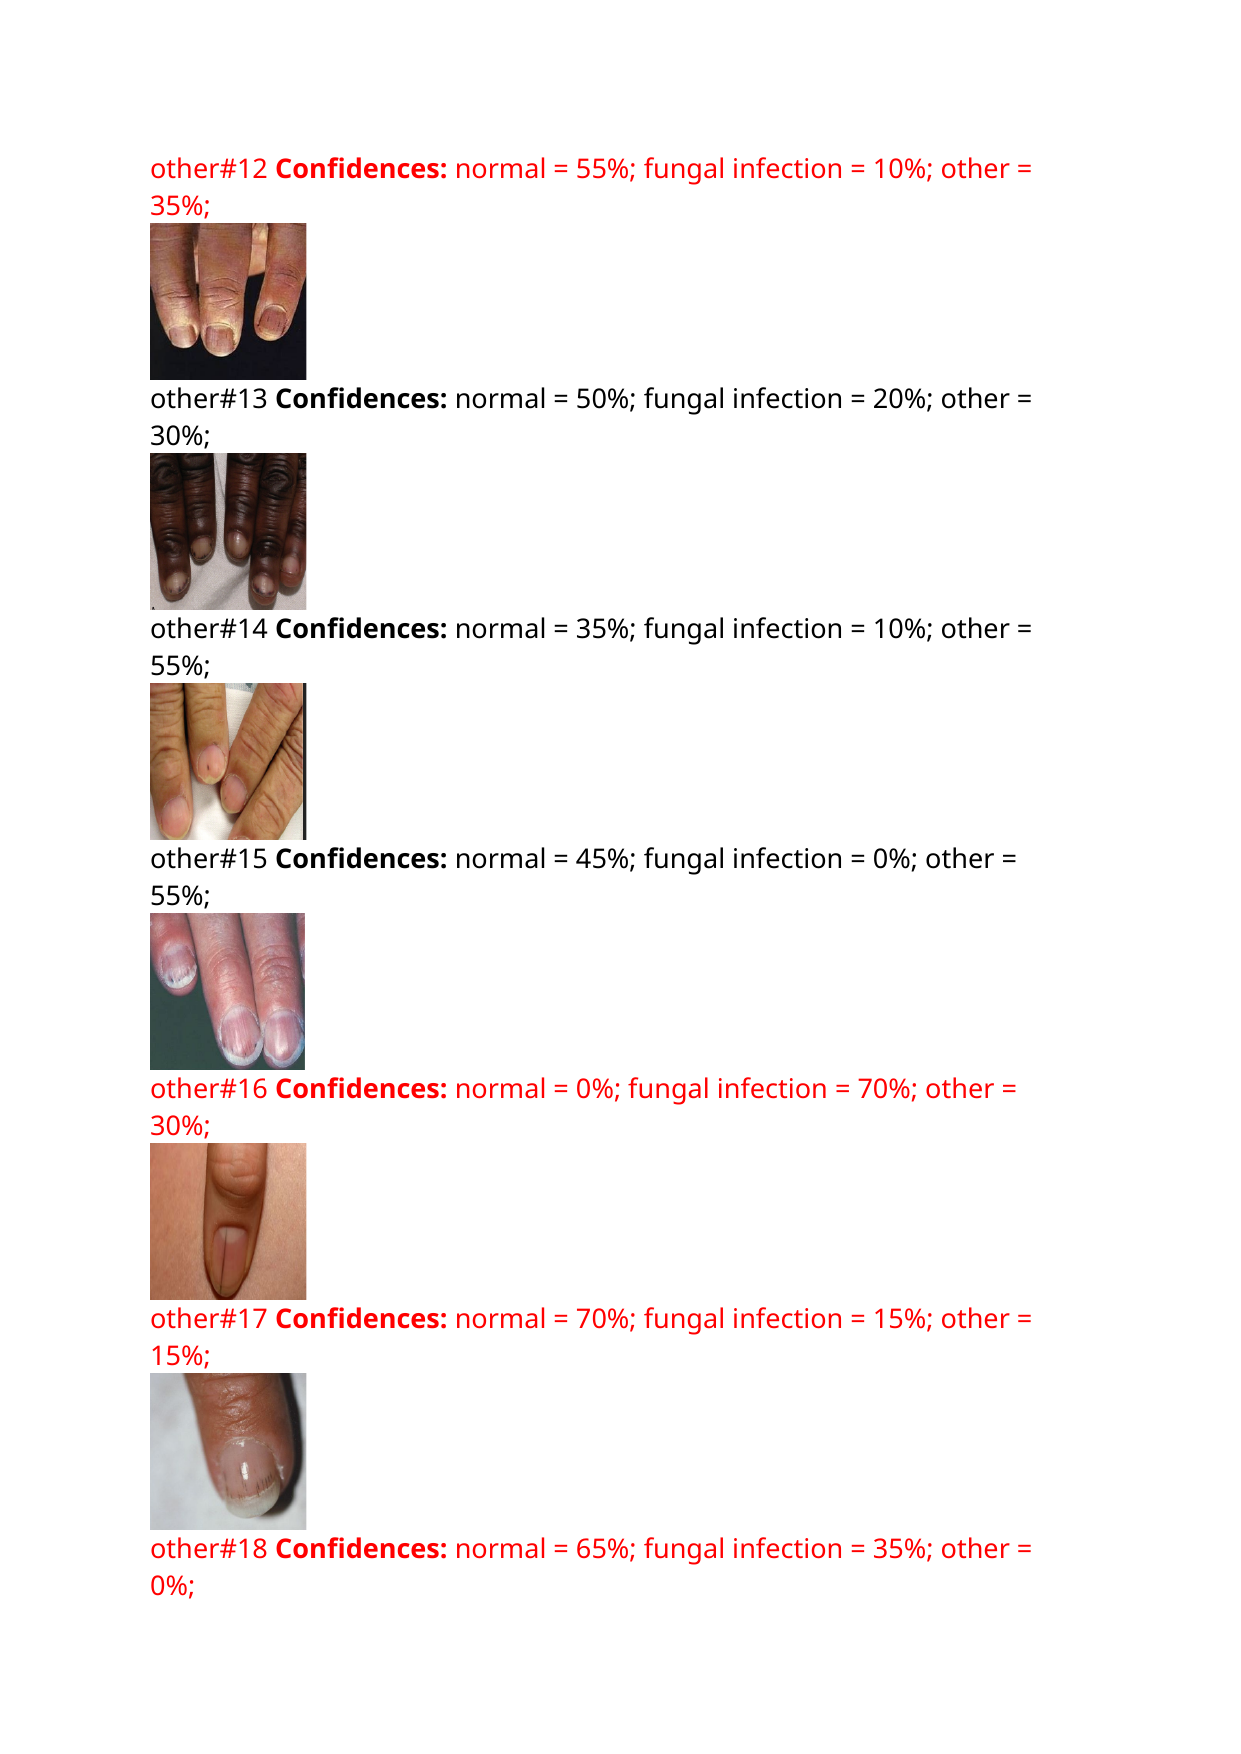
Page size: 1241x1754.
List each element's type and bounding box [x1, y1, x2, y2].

picture [150, 1143, 307, 1300]
picture [150, 913, 307, 1070]
picture [150, 453, 307, 610]
text [150, 150, 1090, 1604]
picture [150, 683, 307, 840]
picture [150, 1373, 307, 1530]
picture [150, 223, 307, 380]
